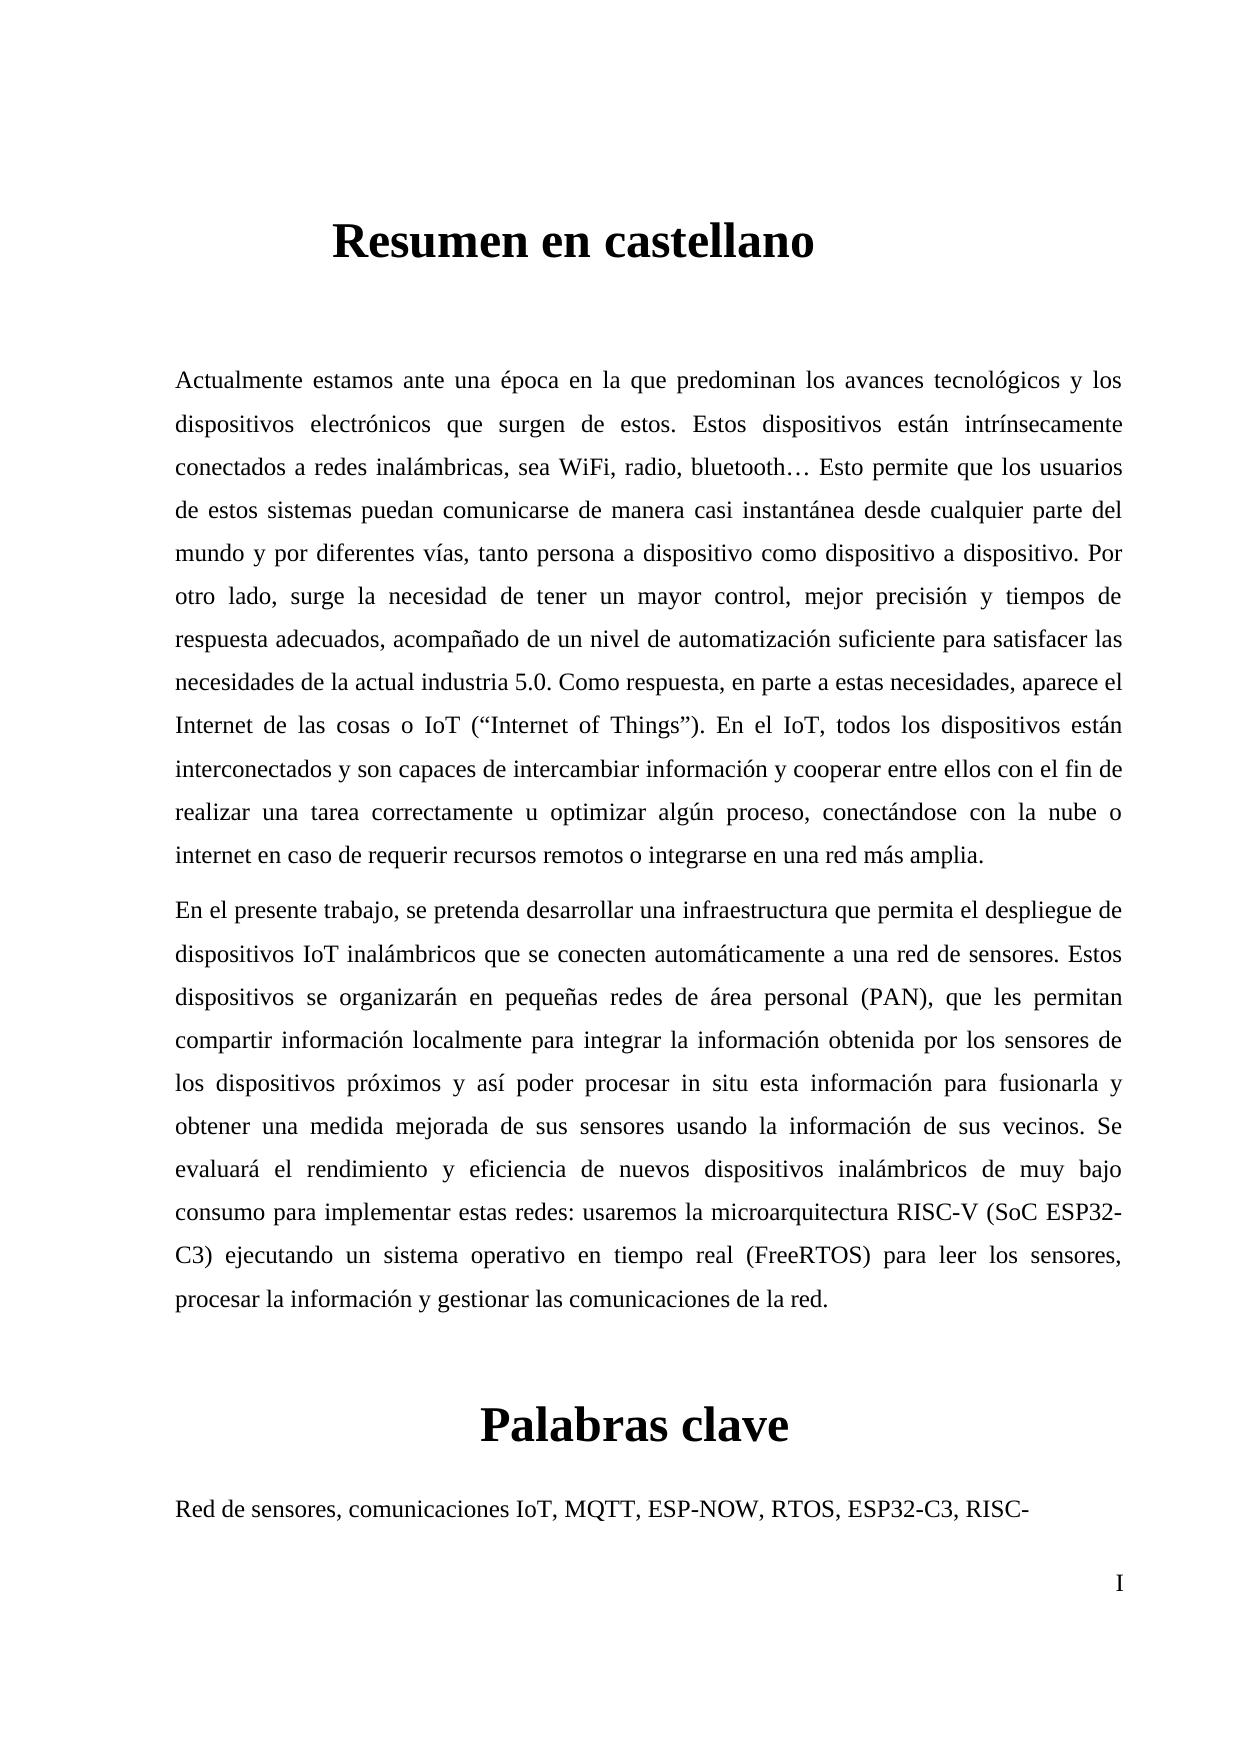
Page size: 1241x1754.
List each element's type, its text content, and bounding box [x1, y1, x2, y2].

title Palabras clave [298, 1395, 972, 1452]
title Resumen en castellano [175, 211, 972, 269]
text Actualmente estamos ante una época en la que predominan los avances tecnológicos y los dispositivos electrónicos que surgen de estos. Estos dispositivos están intrínsecamente conectados a redes inalámbricas, sea WiFi, radio, bluetooth… Esto permite que los usuarios de estos sistemas puedan comunicarse de manera casi instantánea desde cualquier parte del mundo y por diferentes vías, tanto persona a dispositivo como dispositivo a dispositivo. Por otro lado, surge la necesidad de tener un mayor control, mejor precisión y tiempos de respuesta adecuados, acompañado de un nivel de automatización suficiente para satisfacer las necesidades de la actual industria 5.0. Como respuesta, en parte a estas necesidades, aparece el Internet de las cosas o IoT (“Internet of Things”). En el IoT, todos los dispositivos están interconectados y son capaces de intercambiar información y cooperar entre ellos con el fin de realizar una tarea correctamente u optimizar algún proceso, conectándose con la nube o internet en caso de requerir recursos remotos o integrarse en una red más amplia. [175, 366, 1123, 869]
text Red de sensores, comunicaciones IoT, MQTT, ESP-NOW, RTOS, ESP32-C3, RISC- [175, 1494, 1123, 1522]
text En el presente trabajo, se pretenda desarrollar una infraestructura que permita el despliegue de dispositivos IoT inalámbricos que se conecten automáticamente a una red de sensores. Estos dispositivos se organizarán en pequeñas redes de área personal (PAN), que les permitan compartir información localmente para integrar la información obtenida por los sensores de los dispositivos próximos y así poder procesar in situ esta información para fusionarla y obtener una medida mejorada de sus sensores usando la información de sus vecinos. Se evaluará el rendimiento y eficiencia de nuevos dispositivos inalámbricos de muy bajo consumo para implementar estas redes: usaremos la microarquitectura RISC-V (SoC ESP32-C3) ejecutando un sistema operativo en tiempo real (FreeRTOS) para leer los sensores, procesar la información y gestionar las comunicaciones de la red. [175, 896, 1123, 1312]
